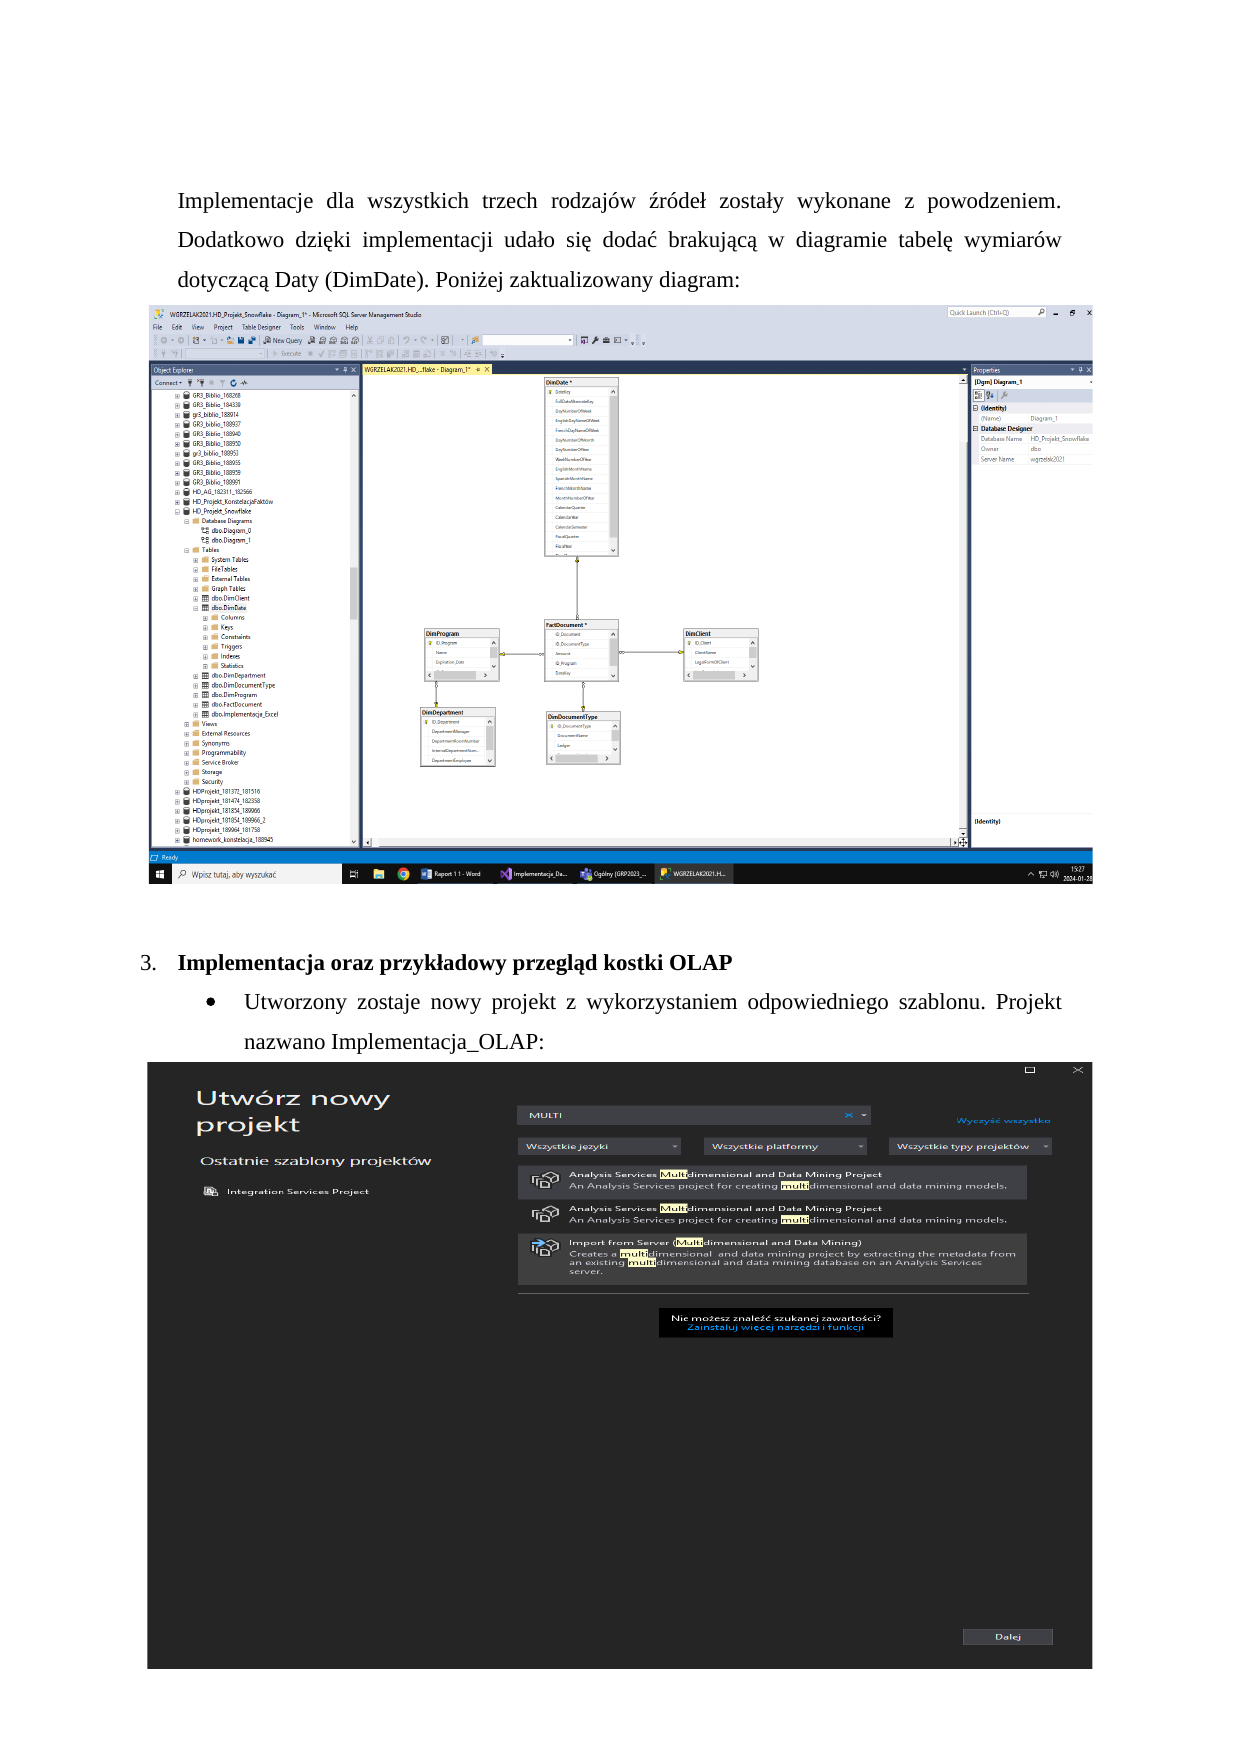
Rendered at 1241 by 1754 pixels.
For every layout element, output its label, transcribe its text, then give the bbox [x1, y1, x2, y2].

list Utworzony zostaje nowy projekt z wykorzystaniem odpowiedniego szablonu. Projekt nazwano Implementacja_OLAP: [207, 988, 1063, 1054]
picture [147, 1062, 1093, 1669]
list Implementacje dla wszystkich trzech rodzajów źródeł zostały wykonane z powodzeniem. Dodatkowo dzięki implementacji udało się dodać brakującą w diagramie tabelę wymiarów dotyczącą Daty (DimDate). Poniżej zaktualizowany diagram: [177, 187, 1063, 292]
list Implementacja oraz przykładowy przegląd kostki OLAP [140, 949, 1063, 975]
picture [148, 305, 1093, 884]
